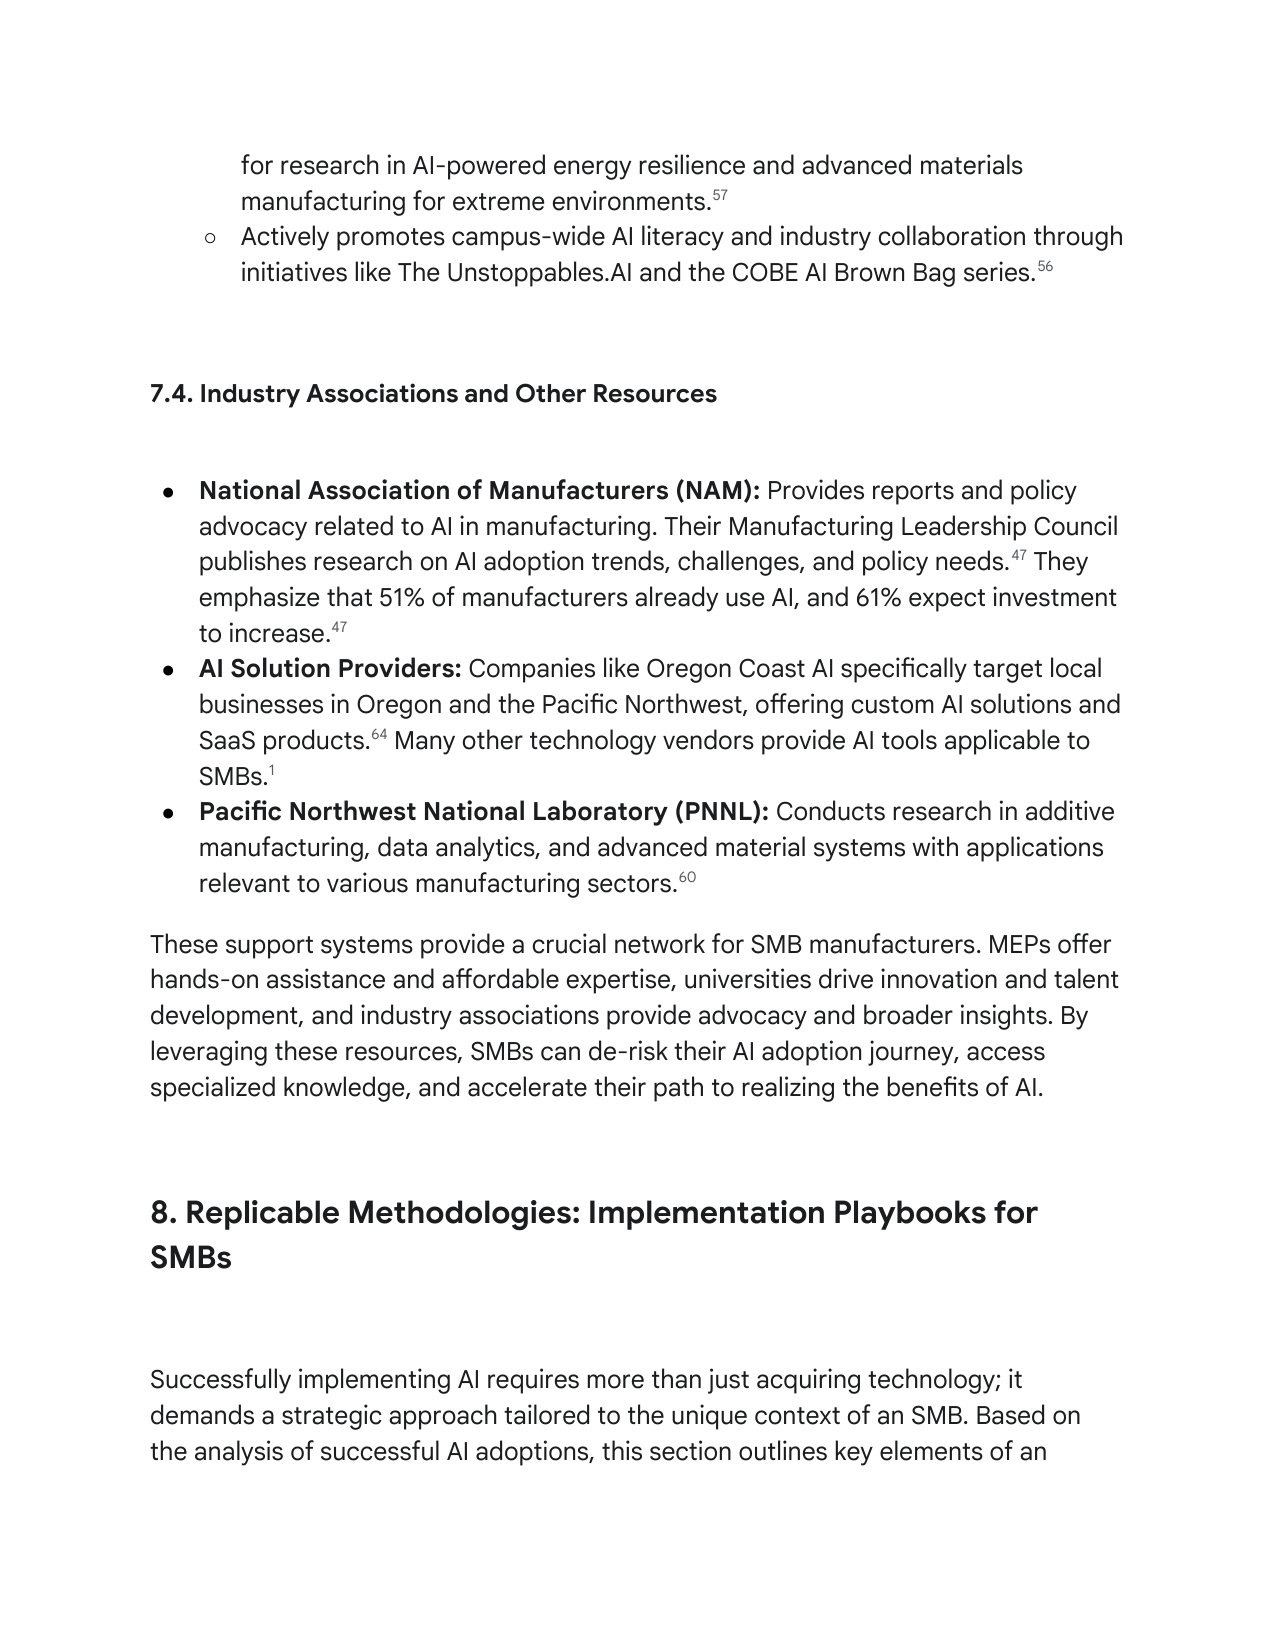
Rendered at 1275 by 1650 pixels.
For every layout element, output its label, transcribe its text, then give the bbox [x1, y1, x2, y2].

list National Association of Manufacturers (NAM): Provides reports and policy advocacy related to AI in manufacturing. Their Manufacturing Leadership Council publishes research on AI adoption trends, challenges, and policy needs.47 They emphasize that 51% of manufacturers already use AI, and 61% expect investment to increase.47 [161, 475, 1125, 649]
list AI Solution Providers: Companies like Oregon Coast AI specifically target local businesses in Oregon and the Pacific Northwest, offering custom AI solutions and SaaS products.64 Many other technology vendors provide AI tools applicable to SMBs.1 [161, 654, 1125, 792]
subtitle 8. Replicable Methodologies: Implementation Playbooks for SMBs [150, 1193, 1125, 1277]
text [150, 1364, 1125, 1467]
list Pacific Northwest National Laboratory (PNNL): Conducts research in additive manufacturing, data analytics, and advanced material systems with applications relevant to various manufacturing sectors.60 [161, 797, 1125, 899]
list Actively promotes campus-wide AI literacy and industry collaboration through initiatives like The Unstoppables.AI and the COBE AI Brown Bag series.56 [203, 221, 1125, 288]
subtitle 7.4. Industry Associations and Other Resources [150, 379, 1125, 410]
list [203, 150, 1125, 217]
text These support systems provide a crucial network for SMB manufacturers. MEPs offer hands-on assistance and affordable expertise, universities drive innovation and talent development, and industry associations provide advocacy and broader insights. By leveraging these resources, SMBs can de-risk their AI adoption journey, access specialized knowledge, and accelerate their path to realizing the benefits of AI. [150, 929, 1125, 1103]
